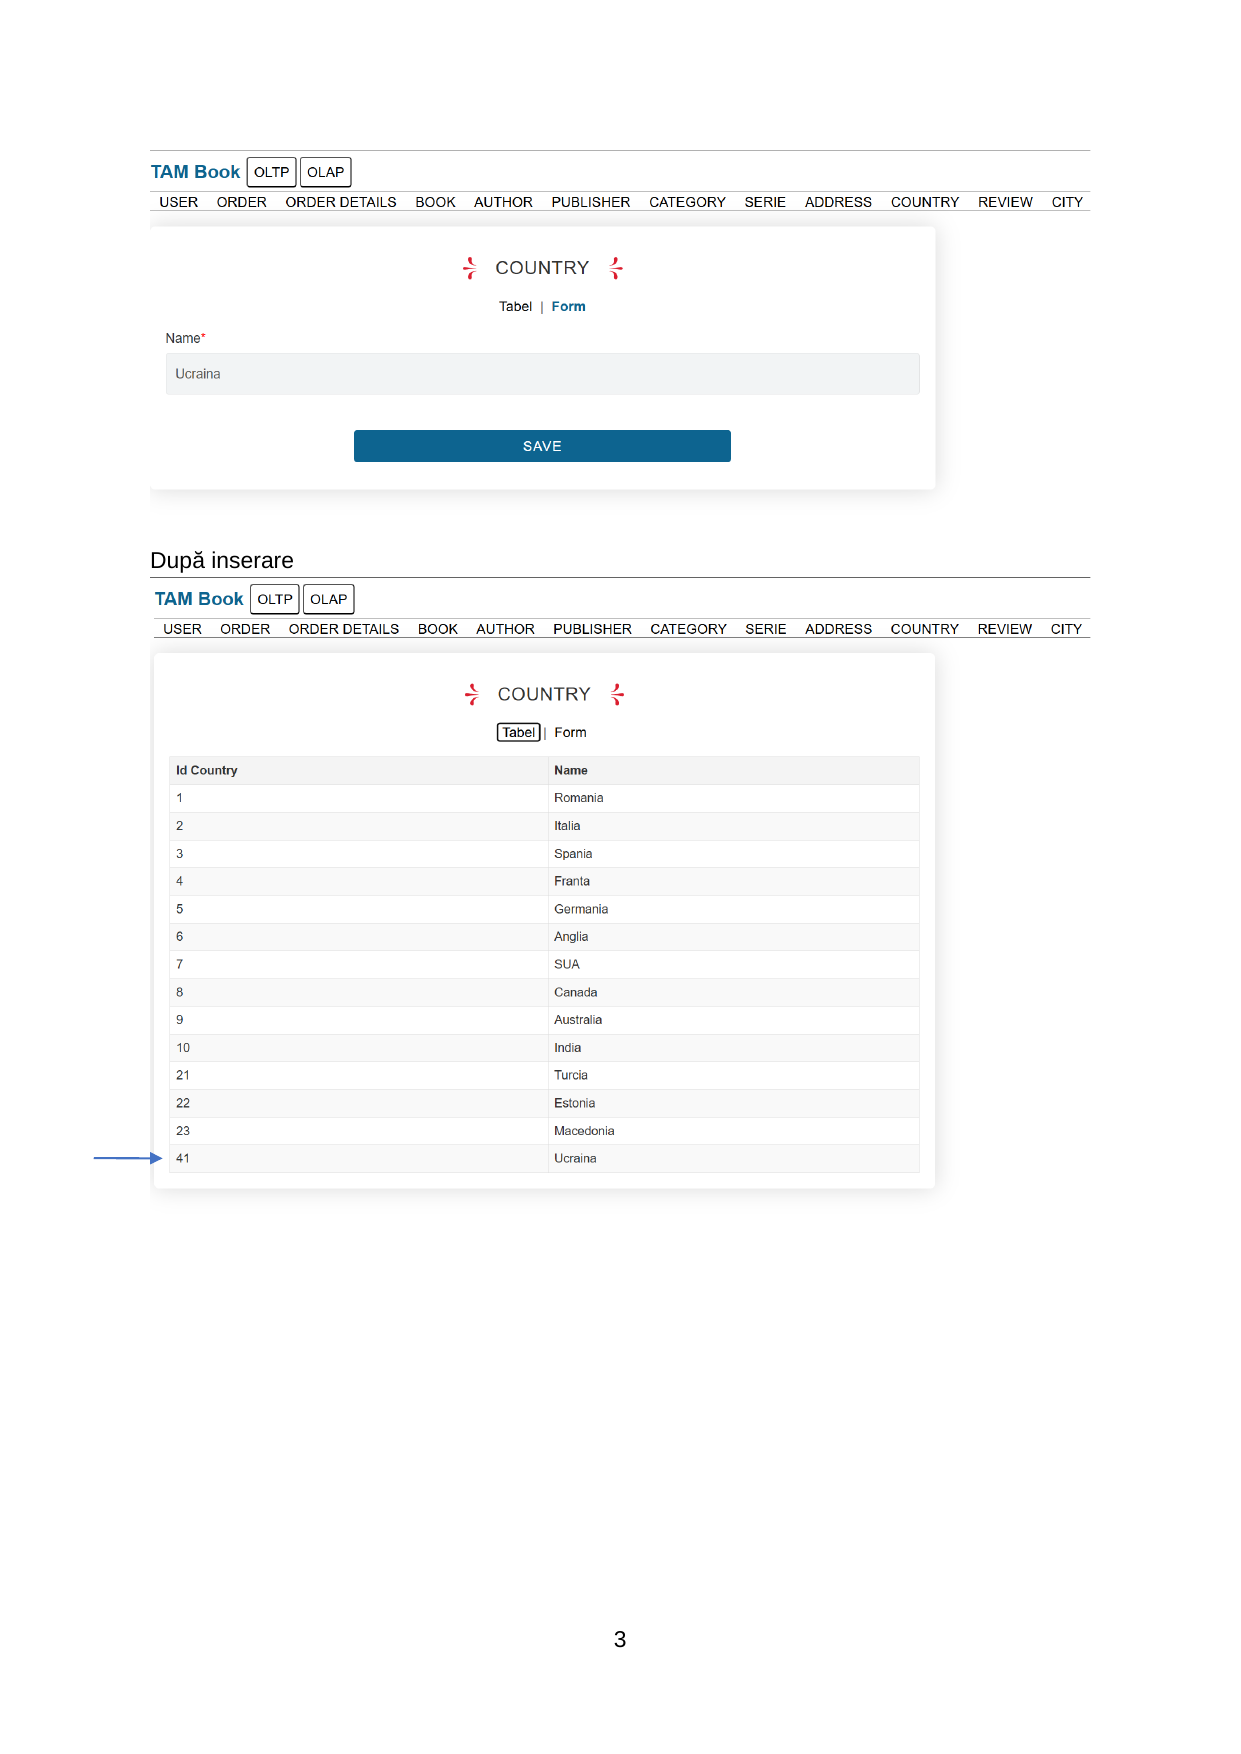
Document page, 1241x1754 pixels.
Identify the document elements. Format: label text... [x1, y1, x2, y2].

picture [150, 577, 1091, 1224]
text După inserare [150, 547, 1090, 573]
picture [150, 150, 1091, 544]
